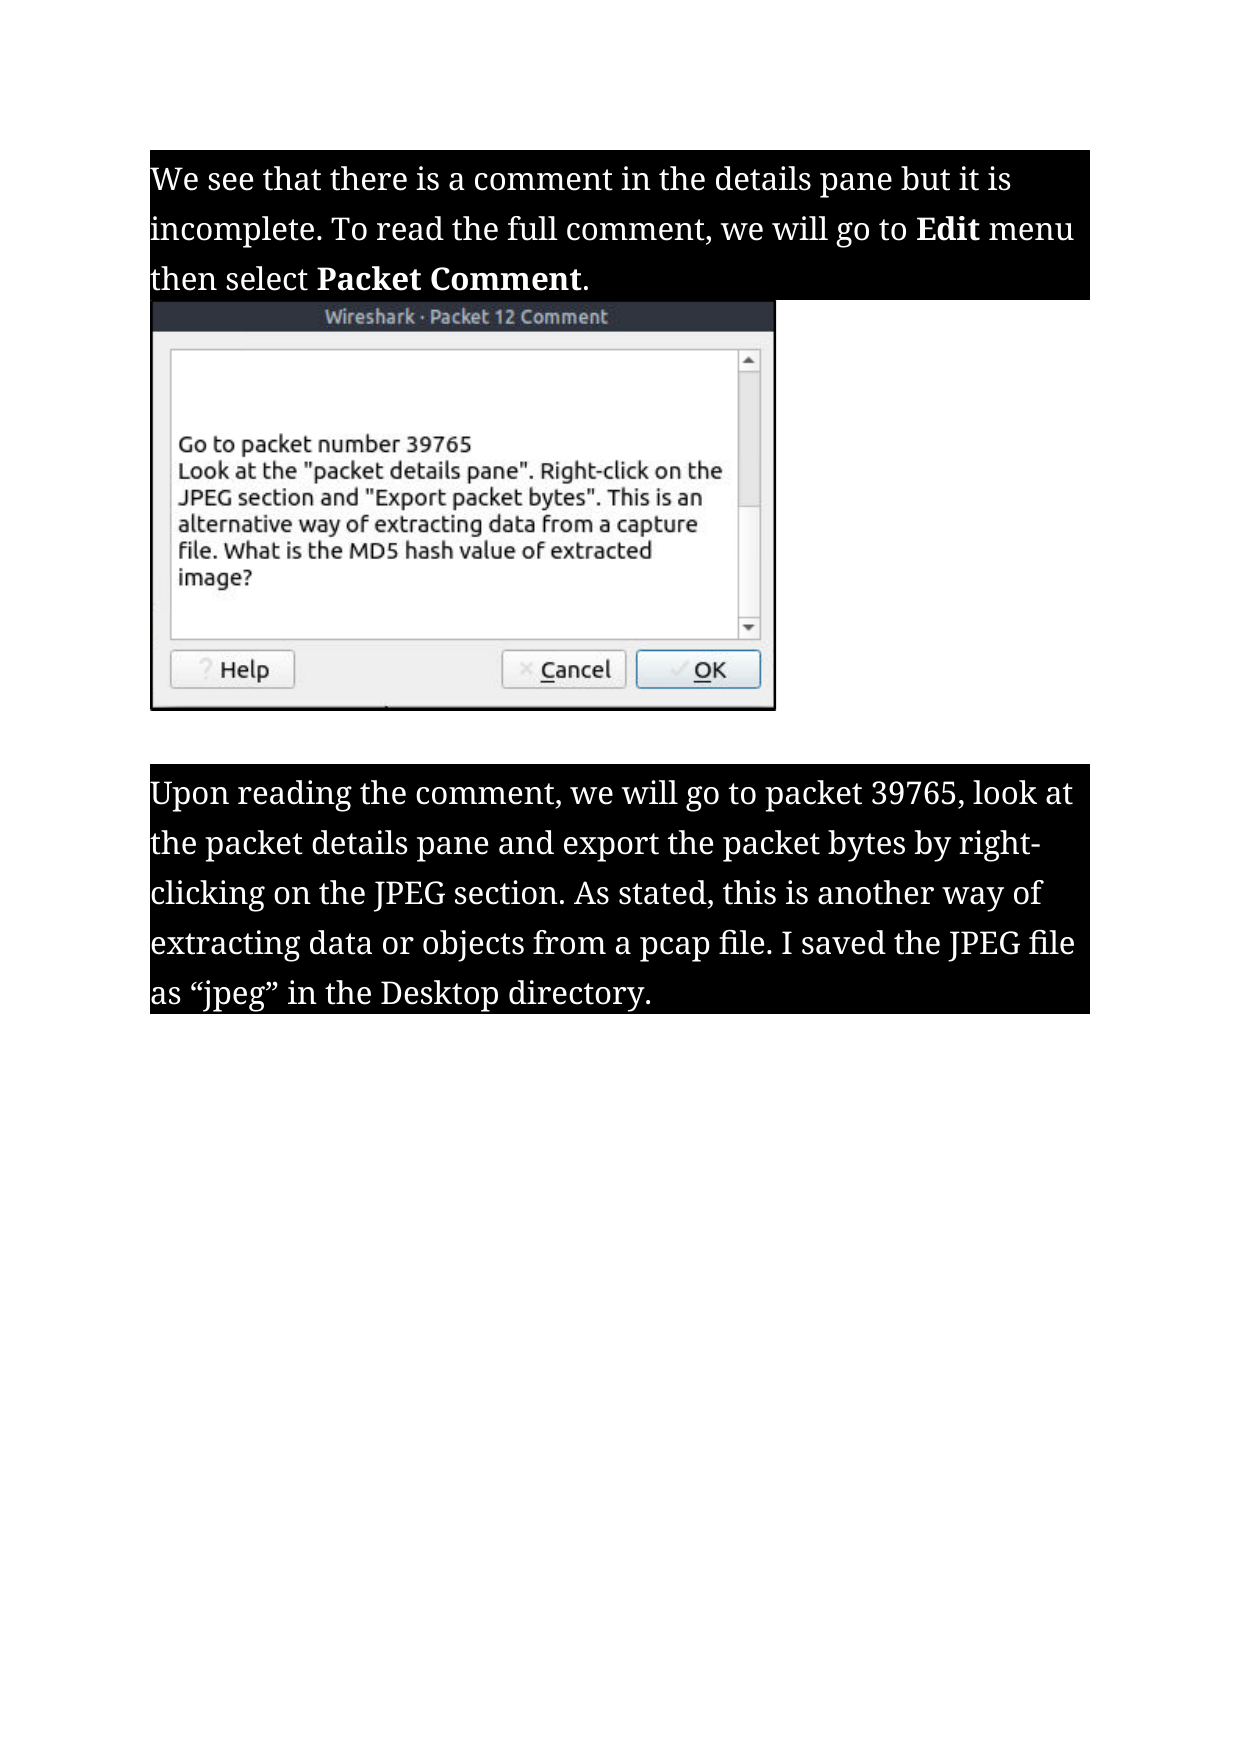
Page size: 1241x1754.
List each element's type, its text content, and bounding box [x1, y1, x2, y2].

picture [150, 300, 777, 711]
text We see that there is a comment in the details pane but it is incomplete. To read the full comment, we will go to Edit menu then select Packet Comment. [150, 150, 1090, 300]
text Upon reading the comment, we will go to packet 39765, look at the packet details pane and export the packet bytes by right-clicking on the JPEG section. As stated, this is another way of extracting data or objects from a pcap file. I saved the JPEG file as “jpeg” in the Desktop directory. [150, 764, 1090, 1014]
